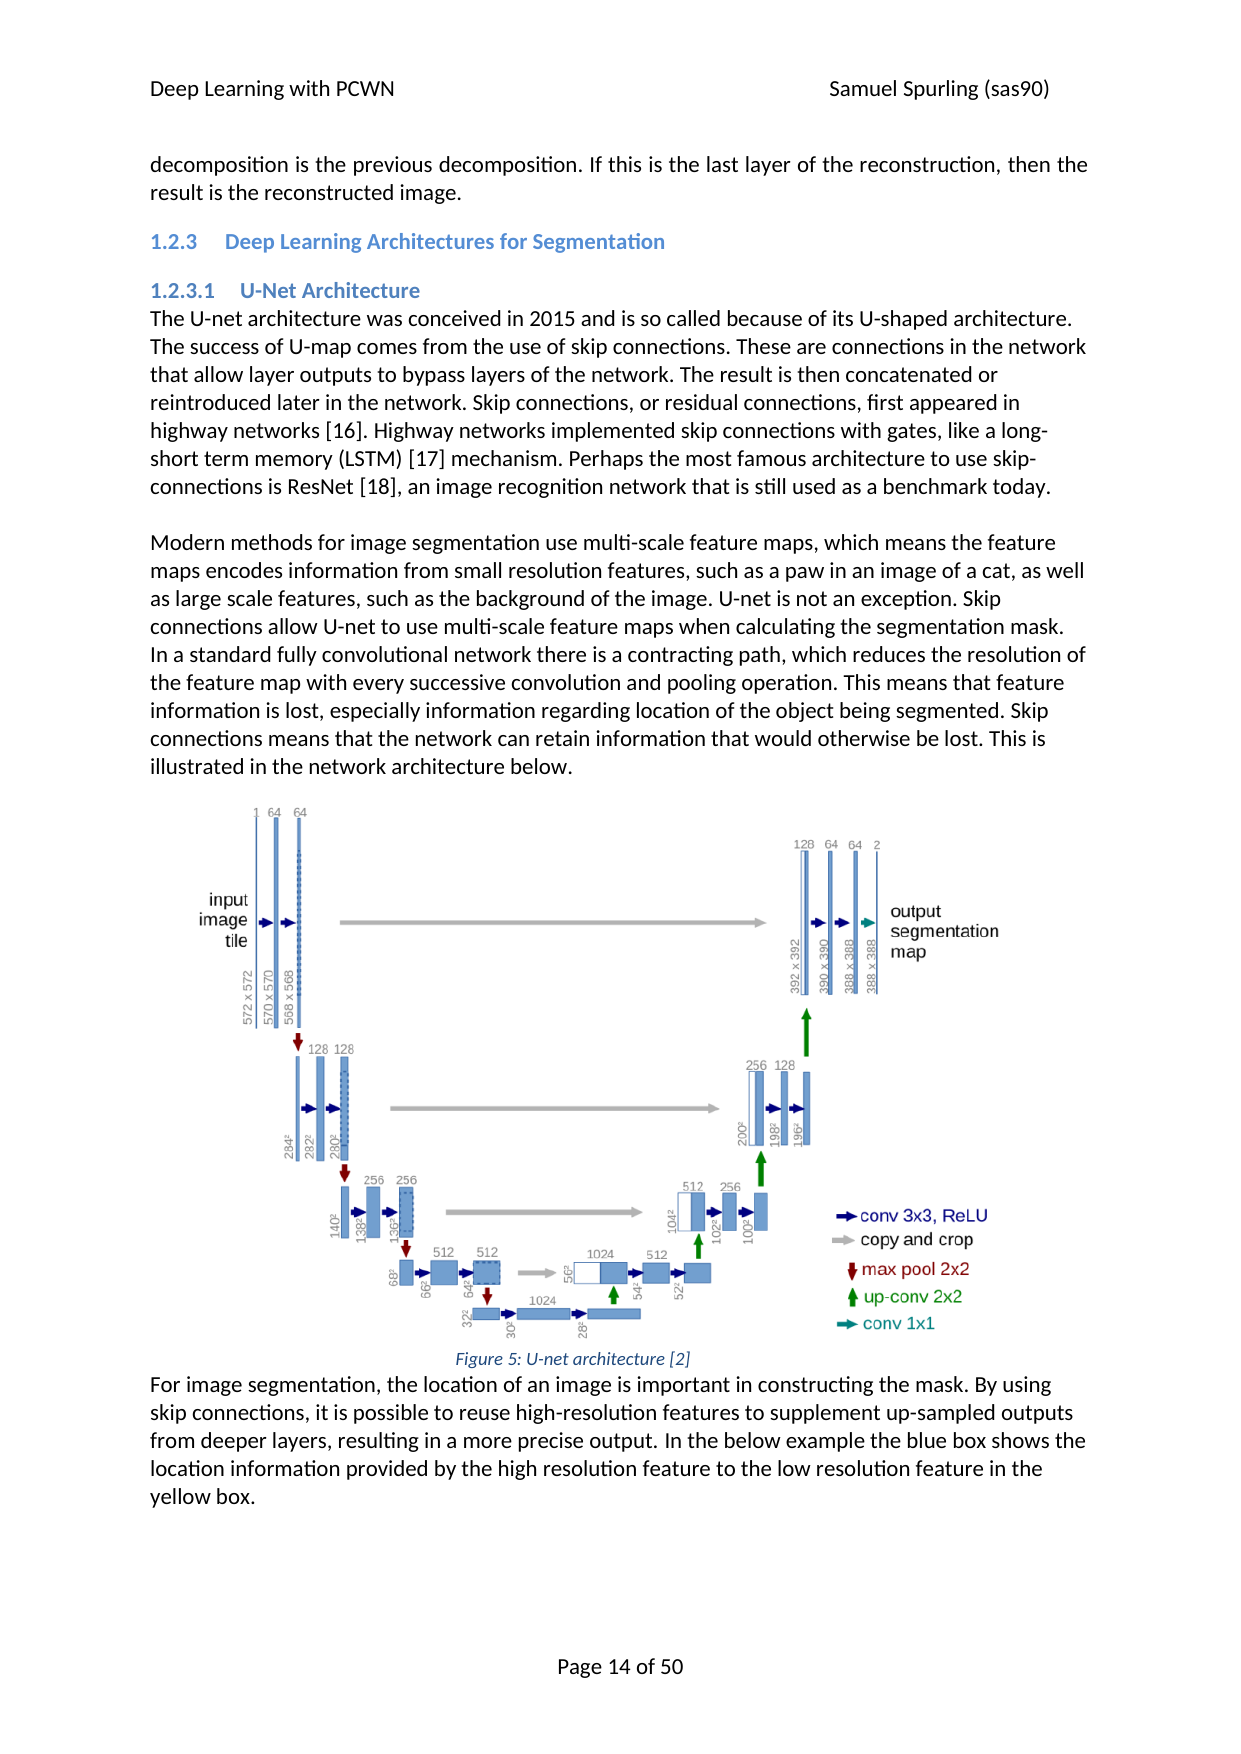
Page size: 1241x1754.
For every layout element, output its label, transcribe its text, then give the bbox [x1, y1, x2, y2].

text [150, 150, 1090, 206]
picture [179, 803, 1022, 1354]
text The U-net architecture was conceived in 2015 and is so called because of its U-shaped architecture. The success of U-map comes from the use of skip connections. These are connections in the network that allow layer outputs to bypass layers of the network. The result is then concatenated or reintroduced later in the network. Skip connections, or residual connections, first appeared in highway networks . Highway networks implemented skip connections with gates, like a long-short term memory (LSTM) mechanism. Perhaps the most famous architecture to use skip-connections is ResNet , an image recognition network that is still used as a benchmark today. [150, 304, 1090, 500]
text In a standard fully convolutional network there is a contracting path, which reduces the resolution of the feature map with every successive convolution and pooling operation. This means that feature information is lost, especially information regarding location of the object being segmented. Skip connections means that the network can retain information that would otherwise be lost. This is illustrated in the network architecture below. [150, 640, 1090, 780]
subtitle U-Net Architecture [150, 276, 1090, 304]
text Modern methods for image segmentation use multi-scale feature maps, which means the feature maps encodes information from small resolution features, such as a paw in an image of a cat, as well as large scale features, such as the background of the image. U-net is not an exception. Skip connections allow U-net to use multi-scale feature maps when calculating the segmentation mask. [150, 528, 1090, 640]
subtitle Deep Learning Architectures for Segmentation [150, 227, 1090, 255]
